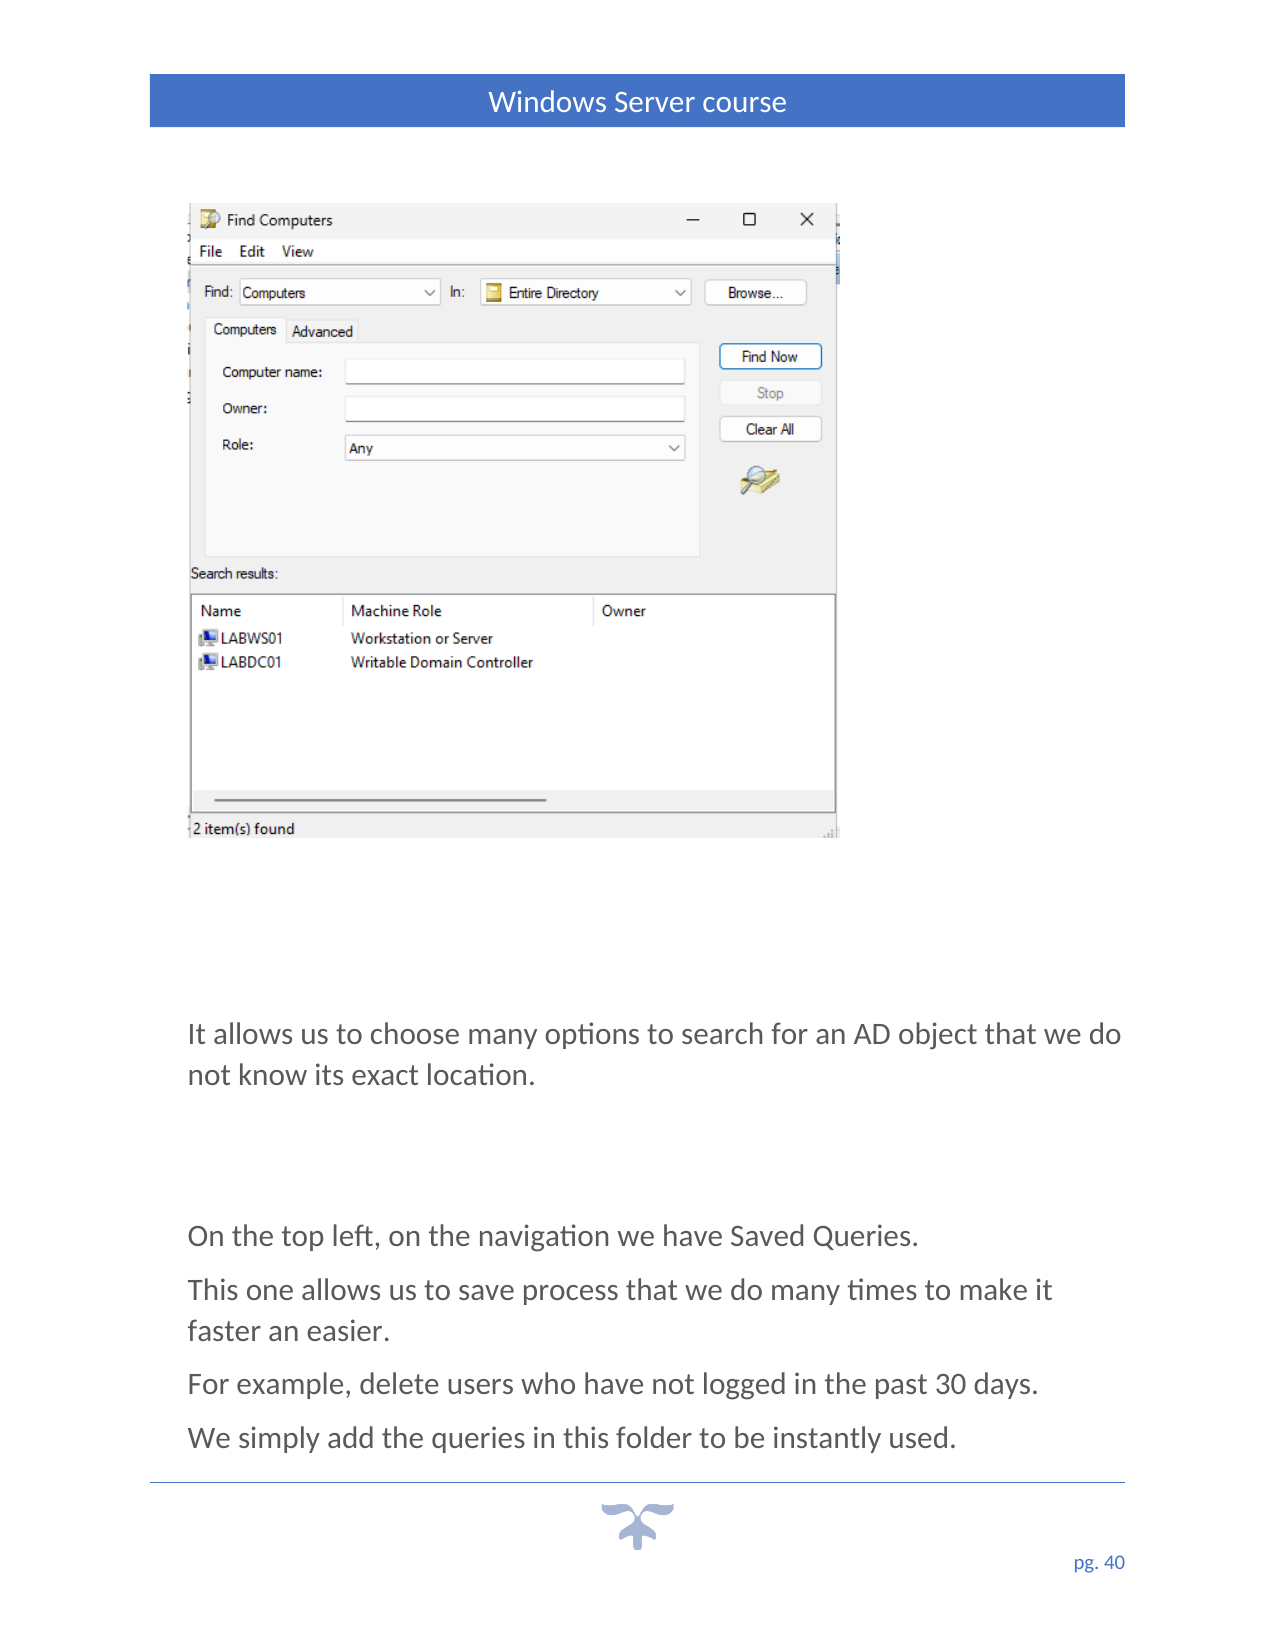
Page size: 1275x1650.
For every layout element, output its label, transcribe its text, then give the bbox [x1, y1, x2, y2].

picture [187, 203, 840, 838]
text On the top left, on the navigation we have Saved Queries. [187, 1216, 1125, 1254]
text This one allows us to save process that we do many times to make it faster an easier. [187, 1269, 1125, 1349]
text It allows us to choose many options to search for an AD object that we do not know its exact location. [187, 1014, 1125, 1093]
text We simply add the queries in this folder to be instantly used. [187, 1418, 1125, 1456]
text For example, delete users who have not logged in the past 30 days. [187, 1364, 1125, 1402]
